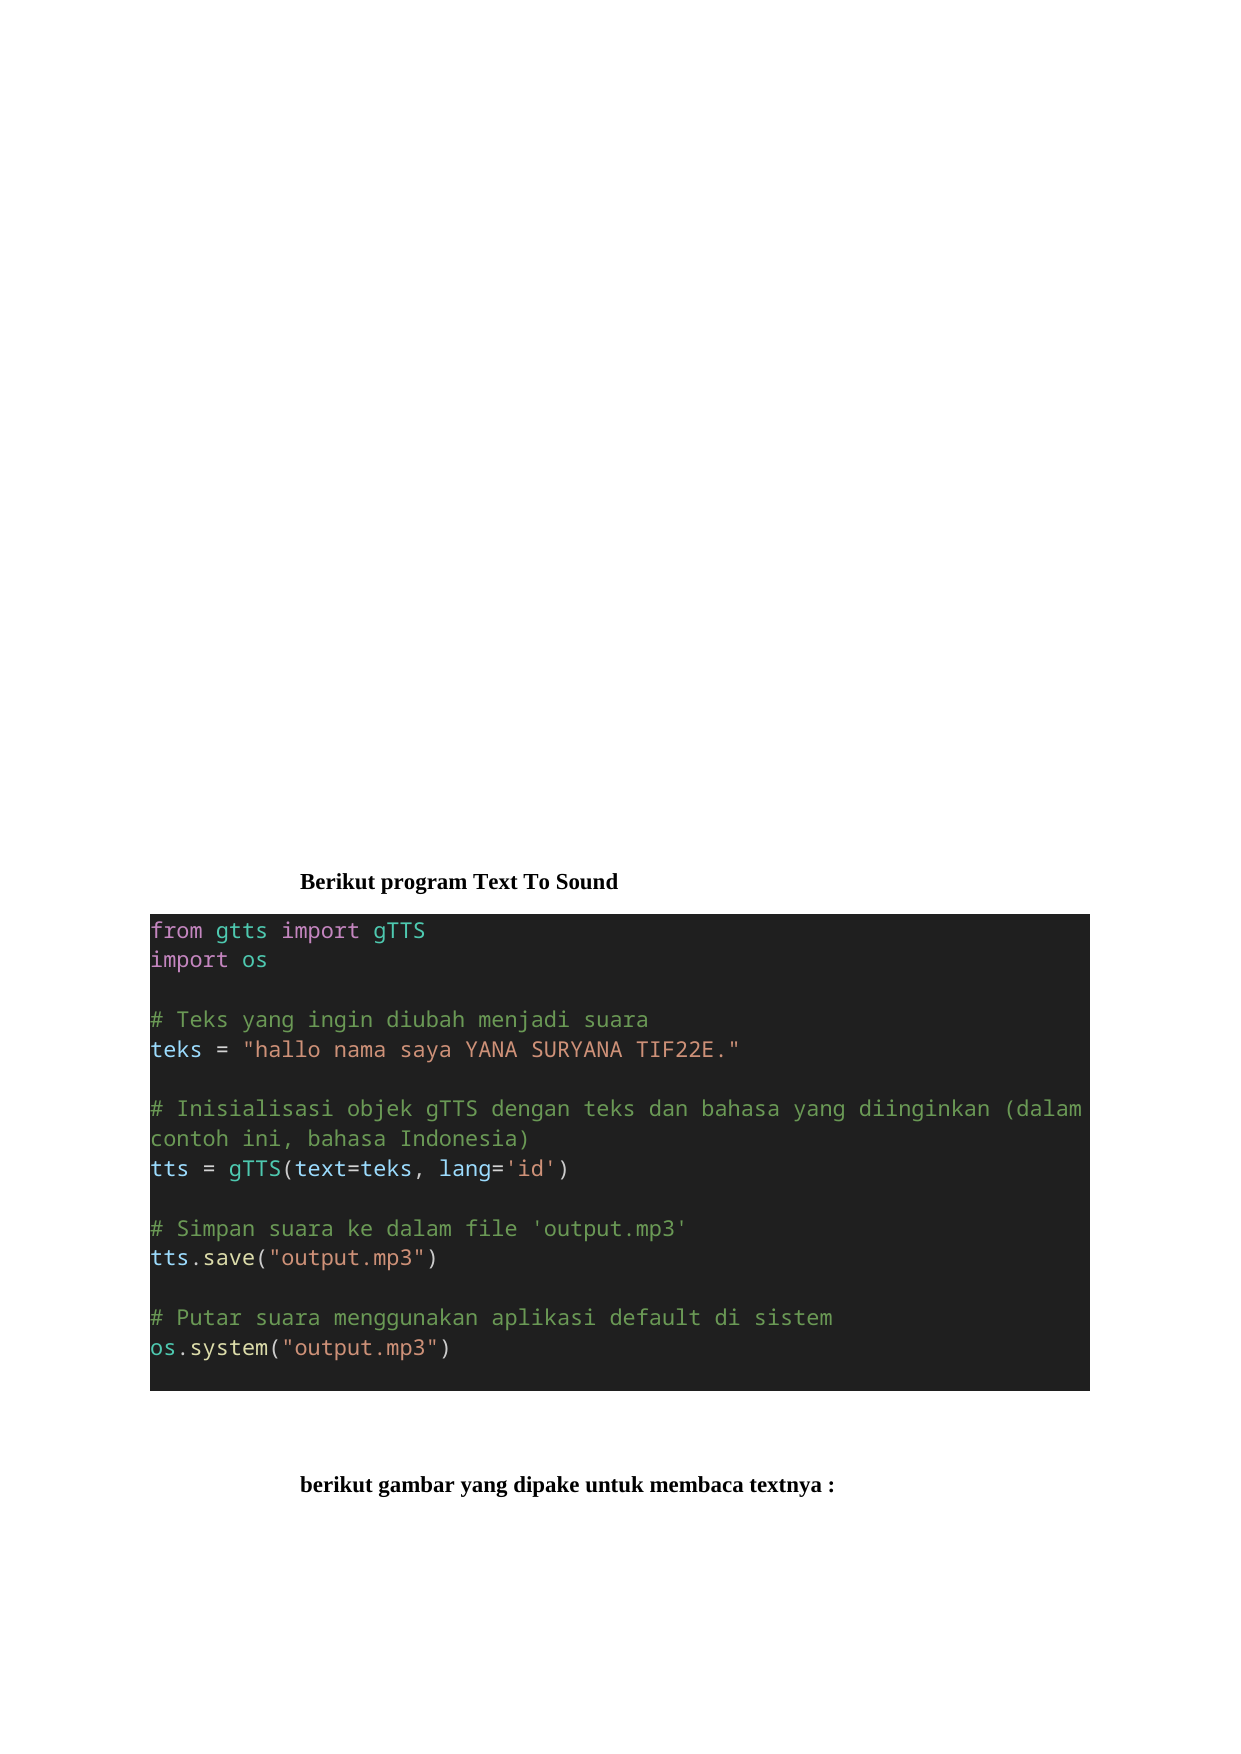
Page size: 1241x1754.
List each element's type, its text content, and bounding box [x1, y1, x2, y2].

text # Simpan suara ke dalam file 'output.mp3' [150, 1212, 1090, 1242]
text tts.save("output.mp3") [150, 1242, 1090, 1272]
text tts = gTTS(text=teks, lang='id') [150, 1153, 1090, 1183]
text teks = "hallo nama saya YANA SURYANA TIF22E." [150, 1034, 1090, 1063]
text os.system("output.mp3") [150, 1332, 1090, 1361]
text berikut gambar yang dipake untuk membaca textnya : [300, 1471, 1160, 1498]
text # Inisialisasi objek gTTS dengan teks dan bahasa yang diinginkan (dalam contoh ini, bahasa Indonesia) [150, 1093, 1090, 1153]
text import os [150, 944, 1090, 974]
text Berikut program Text To Sound [300, 868, 1160, 894]
text # Teks yang ingin diubah menjadi suara [150, 1004, 1090, 1034]
text # Putar suara menggunakan aplikasi default di sistem [150, 1302, 1090, 1332]
text from gtts import gTTS [150, 914, 1090, 944]
